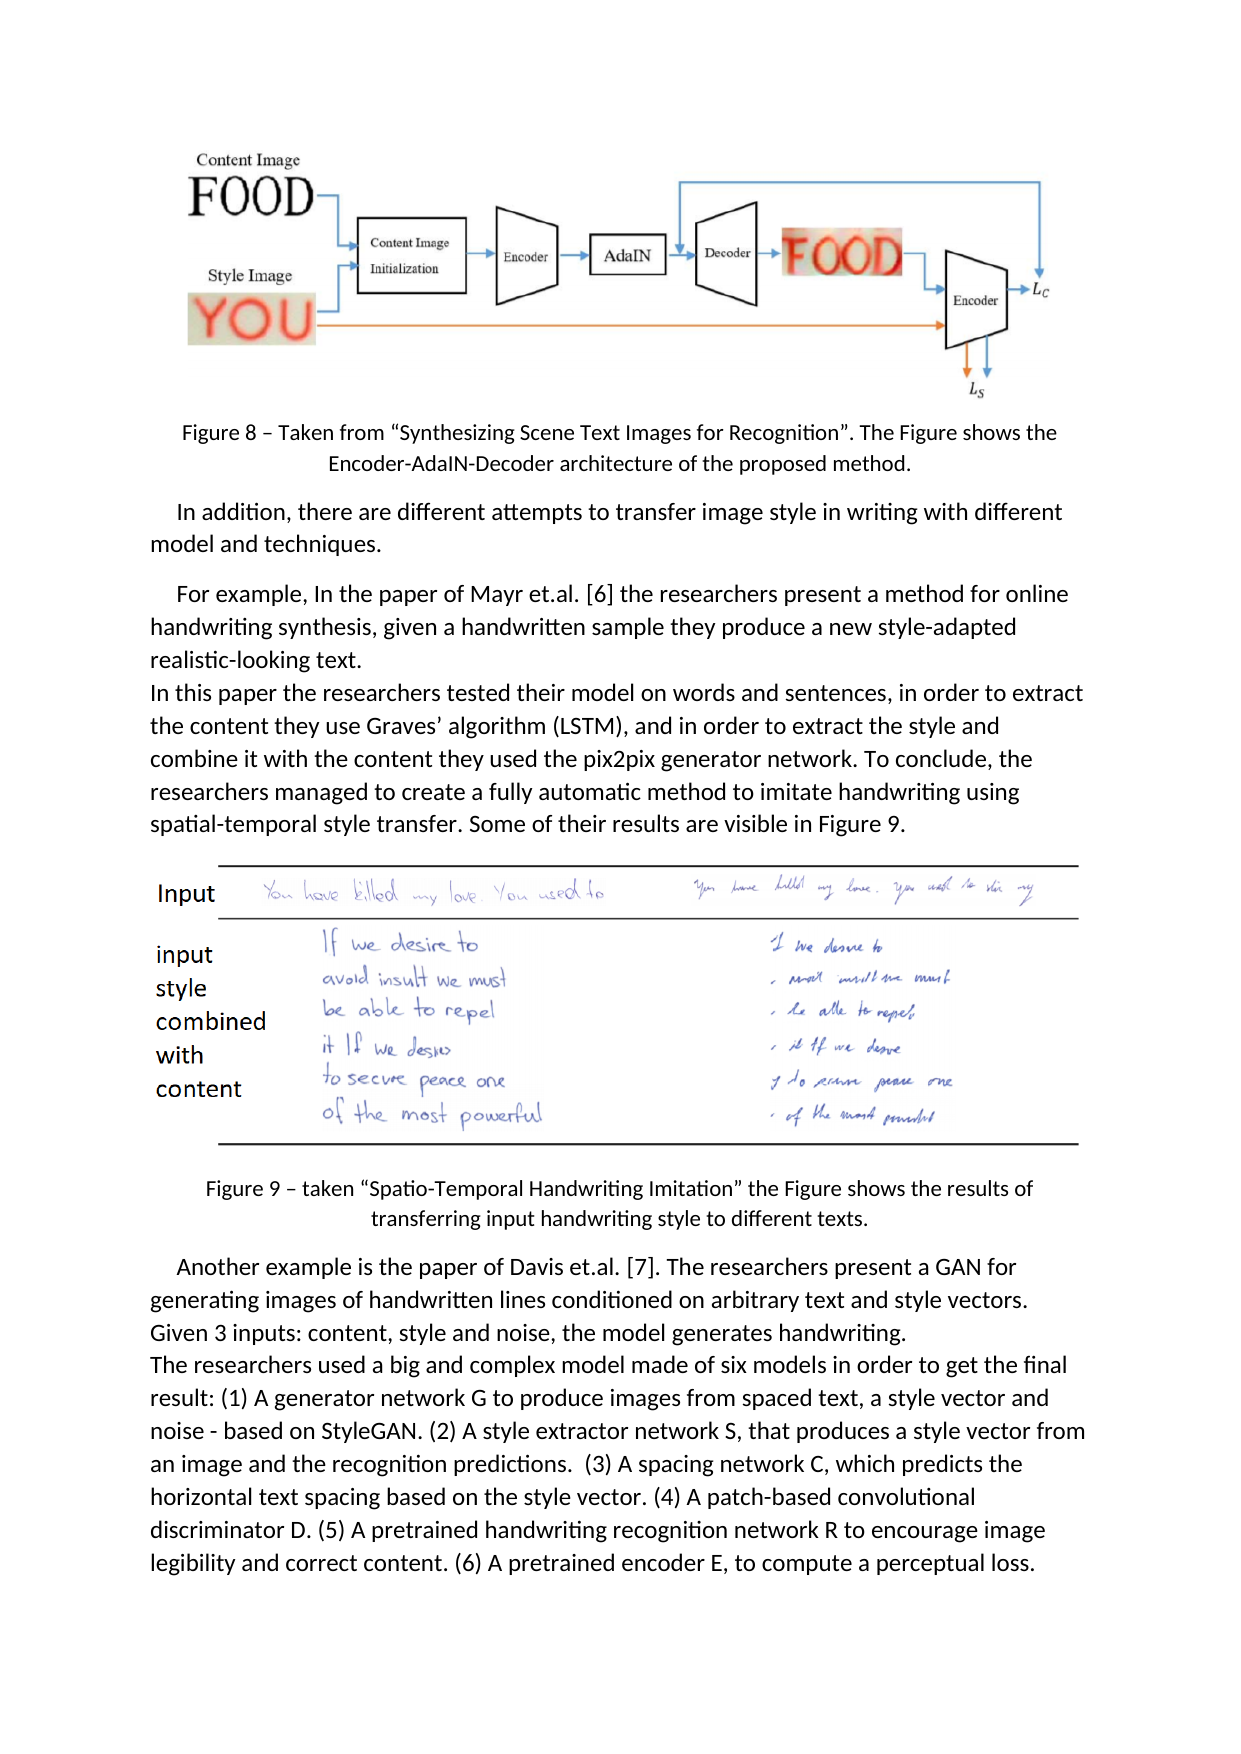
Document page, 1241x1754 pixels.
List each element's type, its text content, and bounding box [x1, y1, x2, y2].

text In addition, there are different attempts to transfer image style in writing with different model and techniques. [150, 496, 1090, 559]
text For example, In the paper of Mayr et.al. [6] the researchers present a method for online handwriting synthesis, given a handwritten sample they produce a new style-adapted realistic-looking text. In this paper the researchers tested their model on words and sentences, in order to extract the content they use Graves’ algorithm (LSTM), and in order to extract the style and combine it with the content they used the pix2pix generator network. To conclude, the researchers managed to create a fully automatic method to imitate handwriting using spatial-temporal style transfer. Some of their results are visible in Figure 9. [150, 578, 1090, 839]
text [150, 1251, 1090, 1578]
picture [150, 858, 1090, 1155]
text Figure 9 – taken “Spatio-Temporal Handwriting Imitation” the Figure shows the results of transferring input handwriting style to different texts. [150, 1174, 1090, 1232]
picture [187, 150, 1053, 400]
text Figure 8 – Taken from “Synthesizing Scene Text Images for Recognition”. The Figure shows the Encoder-AdaIN-Decoder architecture of the proposed method. [150, 418, 1090, 477]
